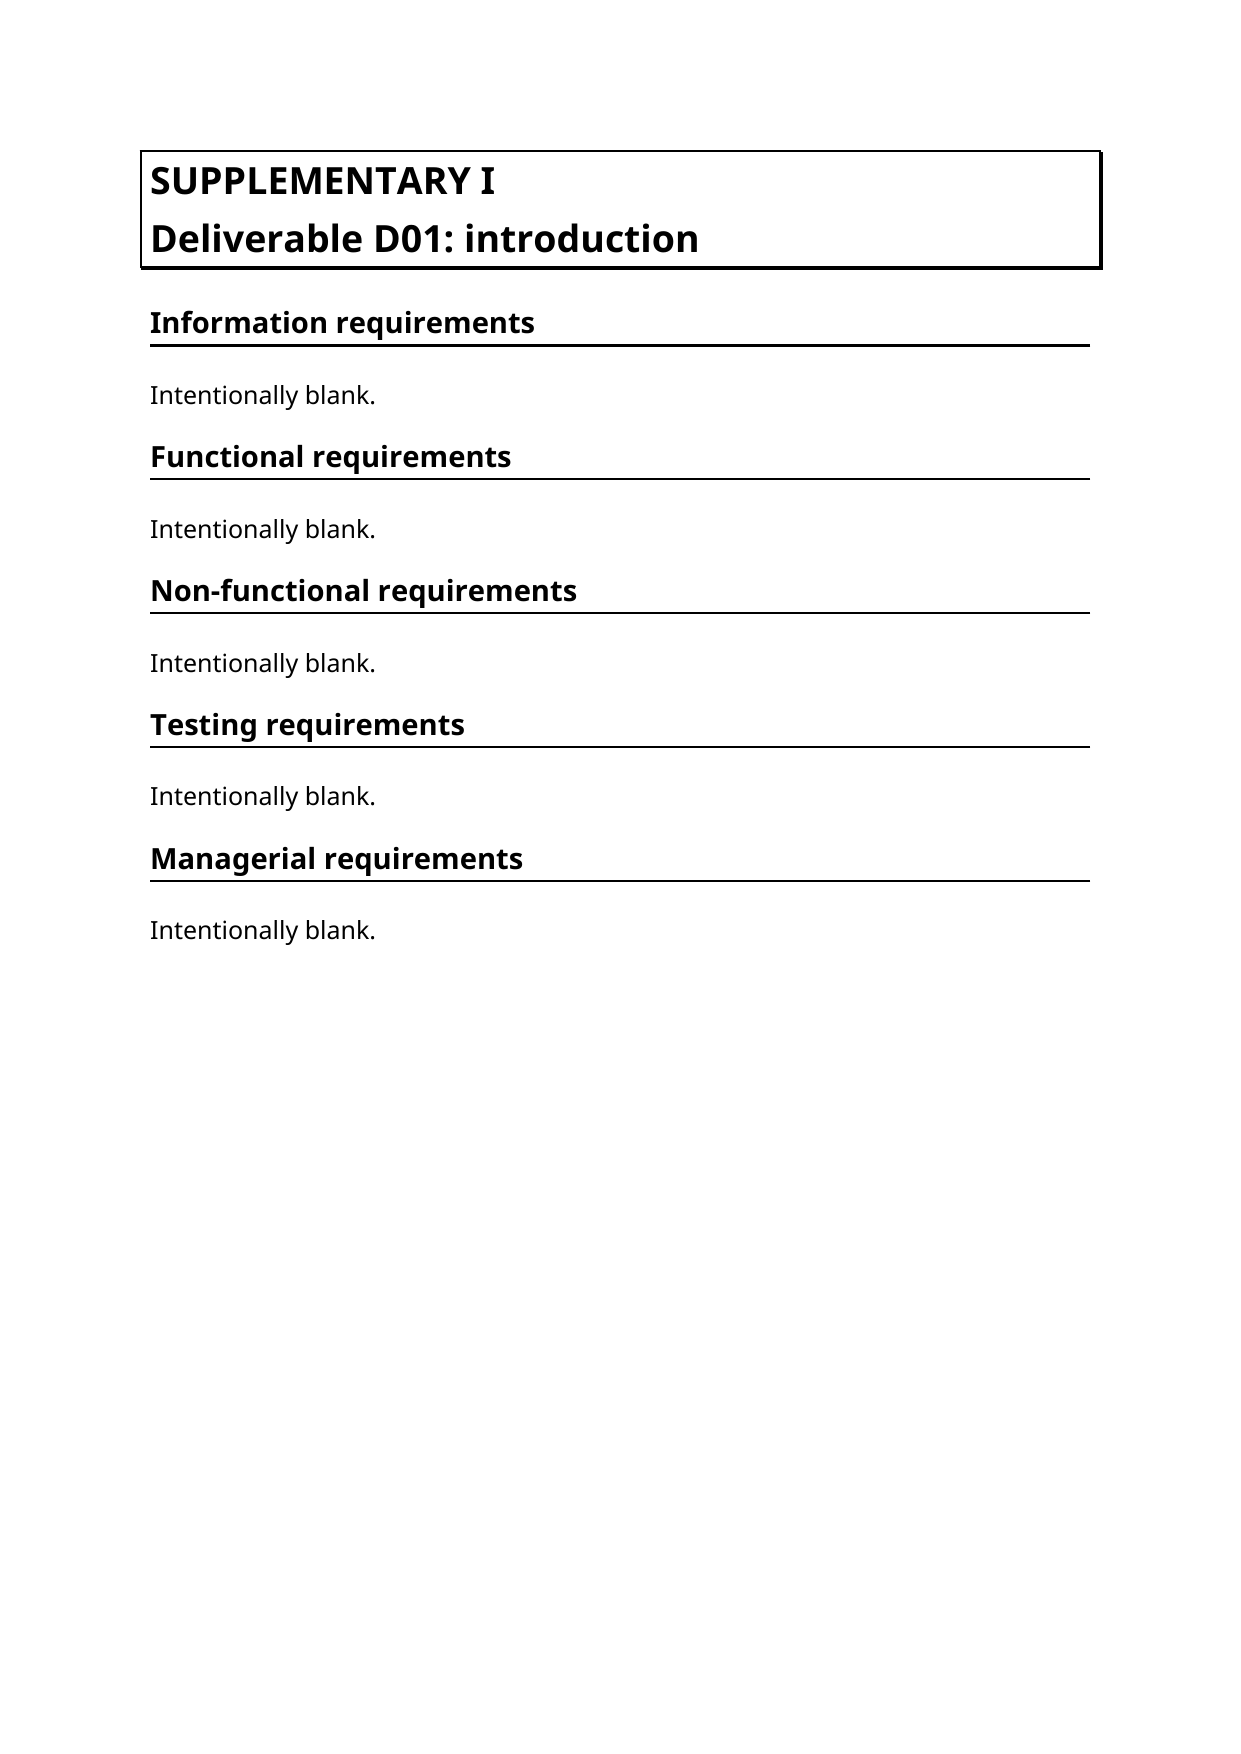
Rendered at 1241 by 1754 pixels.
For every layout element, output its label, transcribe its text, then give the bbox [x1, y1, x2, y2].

text Intentionally blank. [150, 913, 1090, 947]
subtitle SUPPLEMENTARY I Deliverable D01: introduction [142, 152, 1099, 266]
text Intentionally blank. [150, 511, 1090, 545]
text Intentionally blank. [150, 645, 1090, 679]
text Intentionally blank. [150, 779, 1090, 813]
subtitle Testing requirements [150, 704, 1090, 746]
subtitle Functional requirements [150, 437, 1090, 478]
text Intentionally blank. [150, 377, 1090, 412]
subtitle Information requirements [150, 303, 1090, 344]
subtitle Managerial requirements [150, 838, 1090, 880]
subtitle Non-functional requirements [150, 570, 1090, 612]
